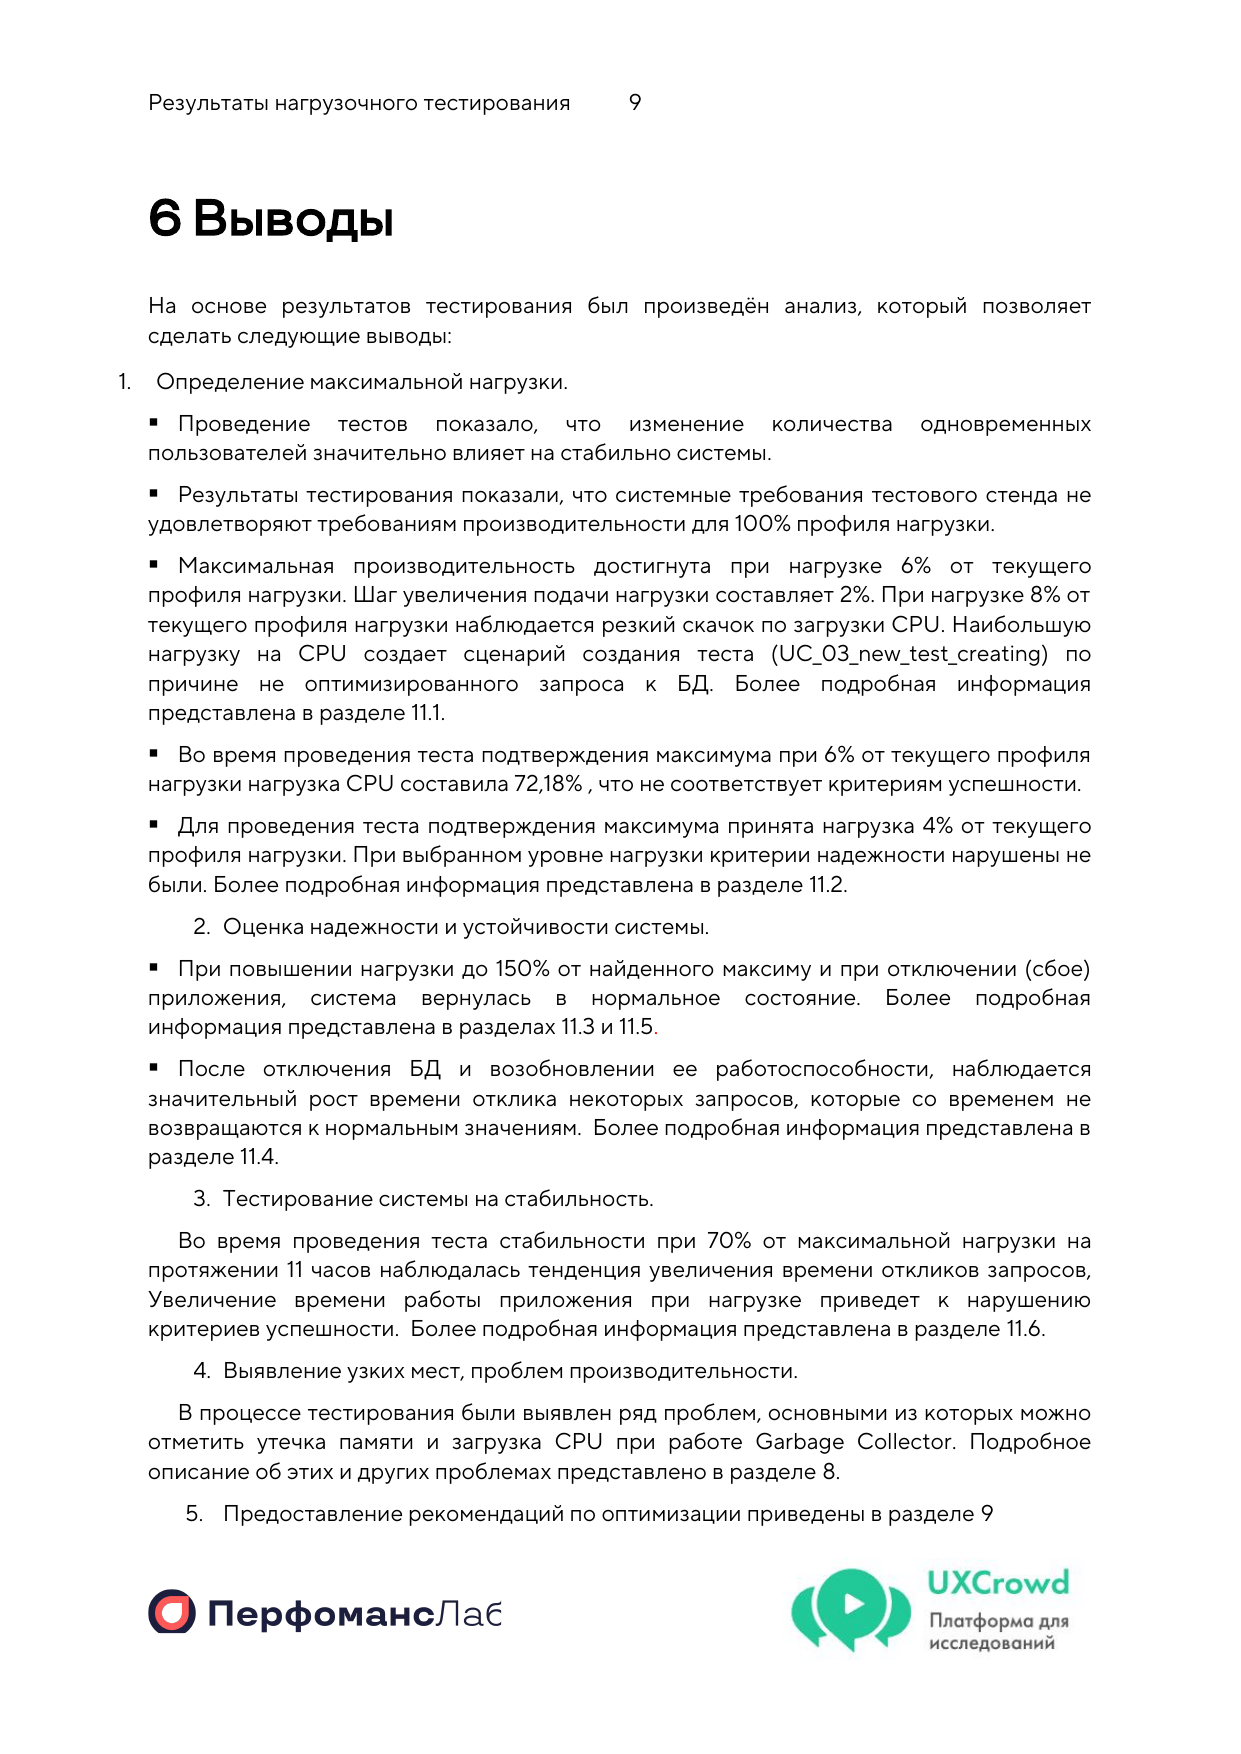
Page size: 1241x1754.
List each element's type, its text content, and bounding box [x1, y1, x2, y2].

list Тестирование системы на стабильность. [193, 1185, 1092, 1214]
list Предоставление рекомендаций по оптимизации приведены в разделе 9 [185, 1499, 1092, 1529]
subtitle Выводы [147, 190, 1092, 250]
picture [781, 1558, 1093, 1666]
list Проведение тестов показало, что изменение количества одновременных пользователей значительно влияет на стабильно системы. [148, 409, 1092, 468]
list При повышении нагрузки до 150% от найденного максиму и при отключении (сбое) приложения, система вернулась в нормальное состояние. Более подробная информация представлена в разделах 11.3 и 11.5. [148, 954, 1092, 1042]
list Определение максимальной нагрузки. [118, 367, 1092, 397]
text В процессе тестирования были выявлен ряд проблем, основными из которых можно отметить утечка памяти и загрузка CPU при работе Garbage Collector. Подробное описание об этих и других проблемах представлено в разделе 8. [148, 1399, 1092, 1487]
list Оценка надежности и устойчивости системы. [193, 912, 1092, 942]
list Для проведения теста подтверждения максимума принята нагрузка 4% от текущего профиля нагрузки. При выбранном уровне нагрузки критерии надежности нарушены не были. Более подробная информация представлена в разделе 11.2. [148, 812, 1092, 900]
list После отключения БД и возобновлении ее работоспособности, наблюдается значительный рост времени отклика некоторых запросов, которые со временем не возвращаются к нормальным значениям. Более подробная информация представлена в разделе 11.4. [148, 1055, 1092, 1172]
list Результаты тестирования показали, что системные требования тестового стенда не удовлетворяют требованиям производительности для 100% профиля нагрузки. [148, 481, 1092, 539]
list Выявление узких мест, проблем производительности. [193, 1357, 1092, 1386]
text На основе результатов тестирования был произведён анализ, который позволяет сделать следующие выводы: [148, 292, 1092, 351]
picture [148, 1589, 502, 1634]
text Во время проведения теста стабильности при 70% от максимальной нагрузки на протяжении 11 часов наблюдалась тенденция увеличения времени откликов запросов, Увеличение времени работы приложения при нагрузке приведет к нарушению критериев успешности. Более подробная информация представлена в разделе 11.6. [148, 1227, 1092, 1344]
list Во время проведения теста подтверждения максимума при 6% от текущего профиля нагрузки нагрузка CPU составила 72,18% , что не соответствует критериям успешности. [148, 741, 1092, 799]
list Максимальная производительность достигнута при нагрузке 6% от текущего профиля нагрузки. Шаг увеличения подачи нагрузки составляет 2%. При нагрузке 8% от текущего профиля нагрузки наблюдается резкий скачок по загрузки CPU. Наибольшую нагрузку на CPU создает сценарий создания теста (UC_03_new_test_creating) по причине не оптимизированного запроса к БД. Более подробная информация представлена в разделе 11.1. [148, 552, 1092, 728]
